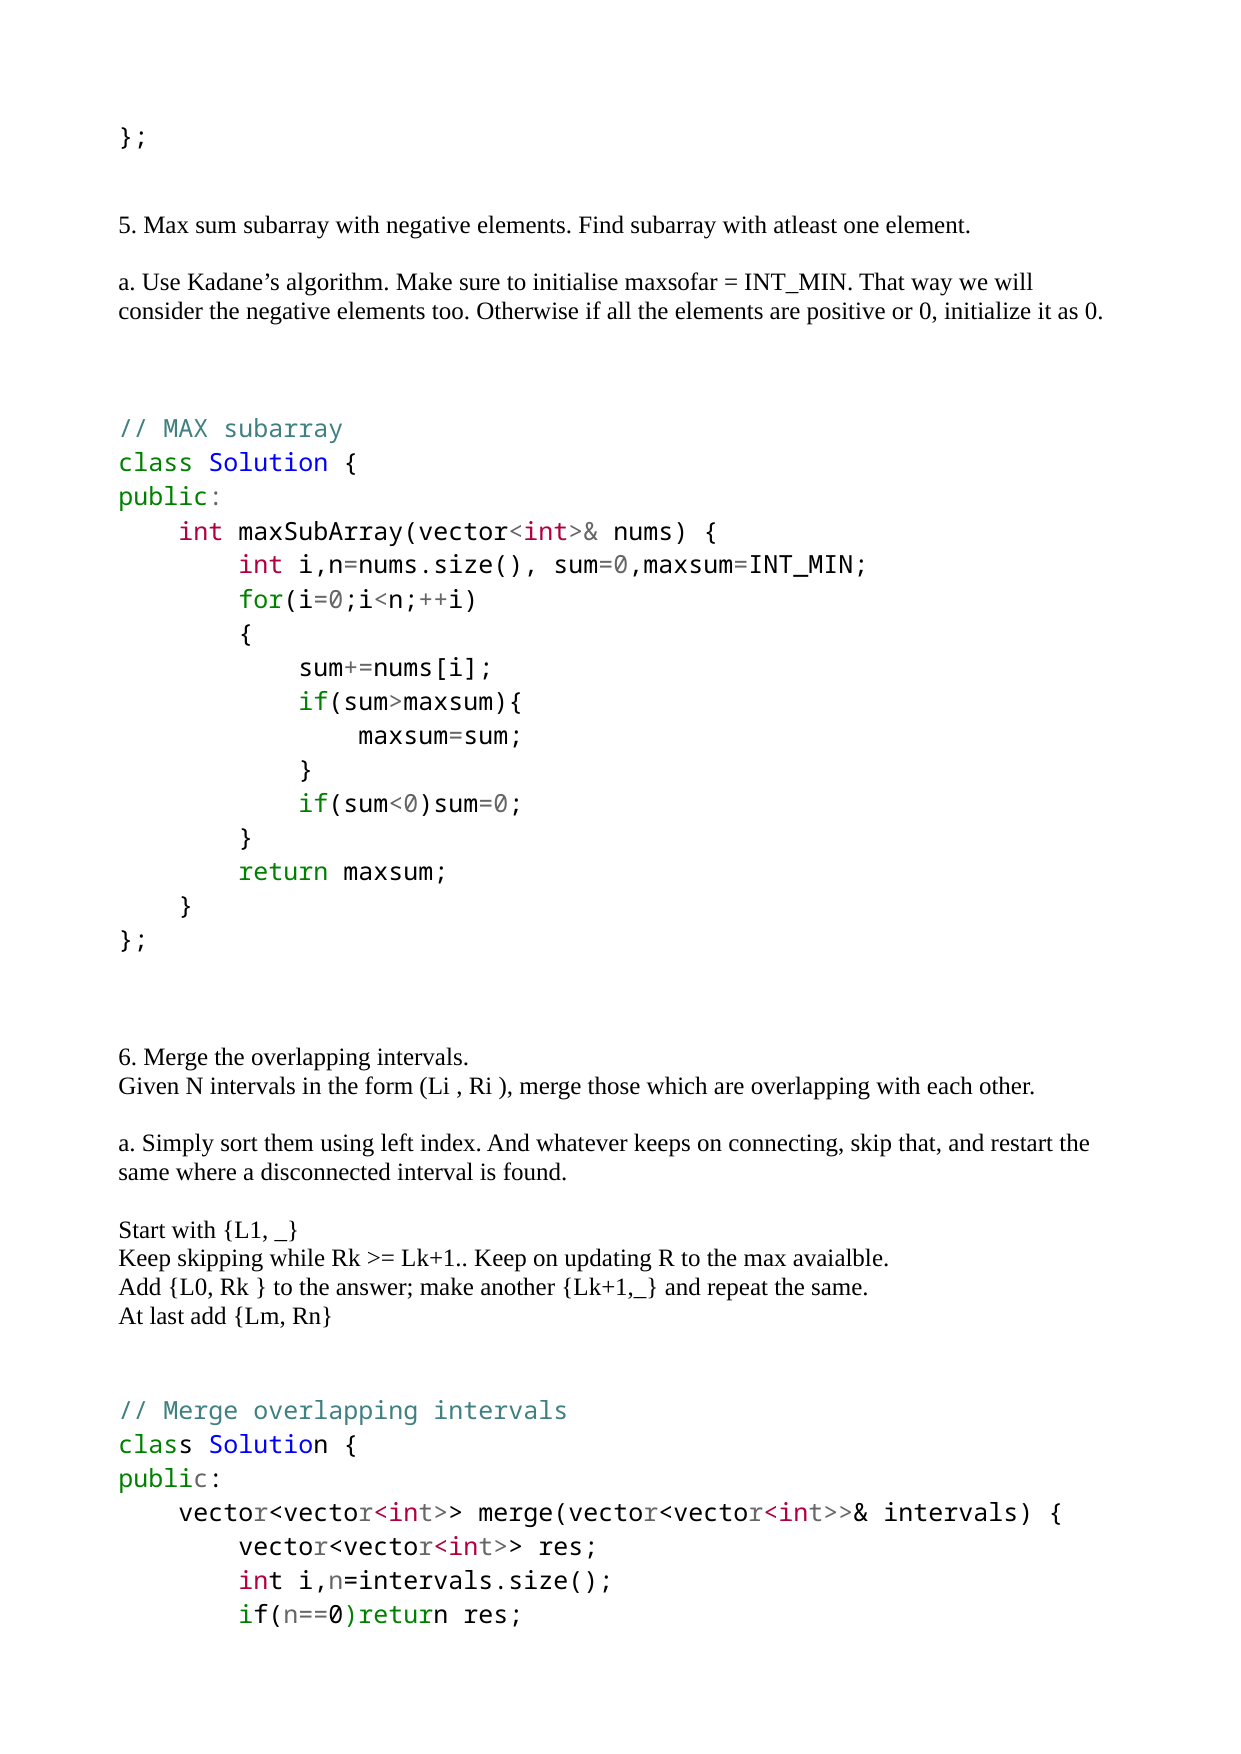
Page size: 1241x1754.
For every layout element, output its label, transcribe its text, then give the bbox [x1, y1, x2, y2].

text int i,n=nums.size(), sum=0,maxsum=INT_MIN; [118, 547, 1122, 581]
text // Merge overlapping intervals [118, 1392, 1122, 1427]
text // MAX subarray [118, 411, 1122, 445]
text a. Simply sort them using left index. And whatever keeps on connecting, skip that, and restart the same where a disconnected interval is found. [118, 1128, 1122, 1186]
text maxsum=sum; [118, 717, 1122, 752]
text public: [118, 479, 1122, 513]
text } [118, 888, 1122, 922]
text int i,n=intervals.size(); [118, 1563, 1122, 1597]
text Given N intervals in the form (Li , Ri ), merge those which are overlapping with each other. [118, 1071, 1122, 1100]
text int maxSubArray(vector<int>& nums) { [118, 513, 1122, 547]
text class Solution { [118, 1427, 1122, 1461]
text 5. Max sum subarray with negative elements. Find subarray with atleast one element. [118, 210, 1122, 238]
text Start with {L1, _} [118, 1215, 1122, 1243]
text a. Use Kadane’s algorithm. Make sure to initialise maxsofar = INT_MIN. That way we will consider the negative elements too. Otherwise if all the elements are positive or 0, initialize it as 0. [118, 267, 1122, 325]
text for(i=0;i<n;++i) [118, 581, 1122, 615]
text }; [118, 922, 1122, 956]
text if(n==0)return res; [118, 1597, 1122, 1631]
text return maxsum; [118, 854, 1122, 888]
text vector<vector<int>> merge(vector<vector<int>>& intervals) { [118, 1495, 1122, 1529]
text At last add {Lm, Rn} [118, 1301, 1122, 1330]
text vector<vector<int>> res; [118, 1529, 1122, 1563]
text { [118, 615, 1122, 649]
text class Solution { [118, 445, 1122, 479]
text if(sum<0)sum=0; [118, 786, 1122, 820]
text Keep skipping while Rk >= Lk+1.. Keep on updating R to the max avaialble. [118, 1243, 1122, 1272]
text }; [118, 118, 1122, 152]
text } [118, 820, 1122, 854]
text 6. Merge the overlapping intervals. [118, 1042, 1122, 1071]
text sum+=nums[i]; [118, 649, 1122, 683]
text } [118, 752, 1122, 786]
text public: [118, 1461, 1122, 1495]
text if(sum>maxsum){ [118, 683, 1122, 717]
text Add {L0, Rk } to the answer; make another {Lk+1,_} and repeat the same. [118, 1272, 1122, 1301]
